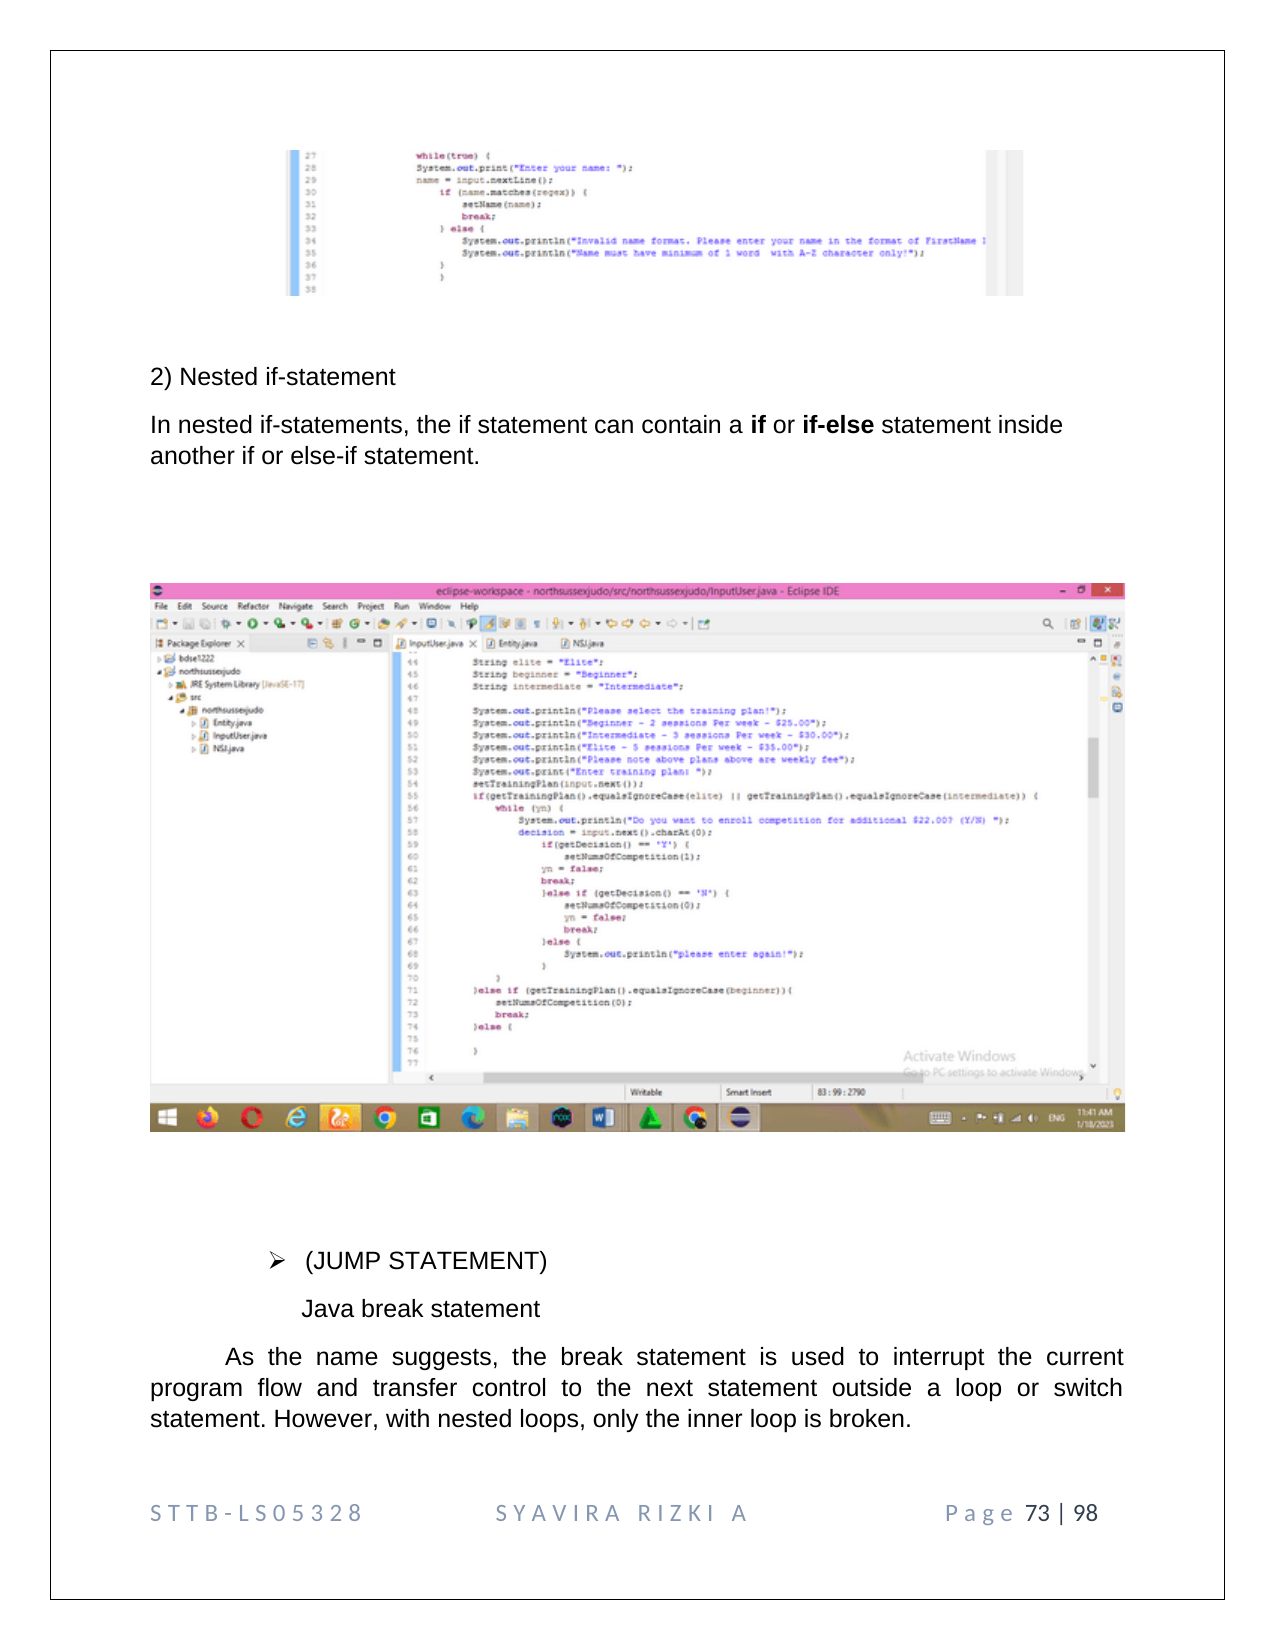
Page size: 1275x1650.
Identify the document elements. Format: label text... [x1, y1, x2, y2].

list (JUMP STATEMENT) [267, 1246, 1125, 1275]
text Java break statement [150, 1294, 1125, 1323]
picture [150, 150, 1024, 296]
text 2) Nested if-statement [150, 362, 1125, 391]
text In nested if-statements, the if statement can contain a if or if-else statement inside another if or else-if statement. [150, 409, 1125, 469]
picture [150, 583, 1125, 1132]
text As the name suggests, the break statement is used to interrupt the current program flow and transfer control to the next statement outside a loop or switch statement. However, with nested loops, only the inner loop is broken. [150, 1342, 1125, 1432]
